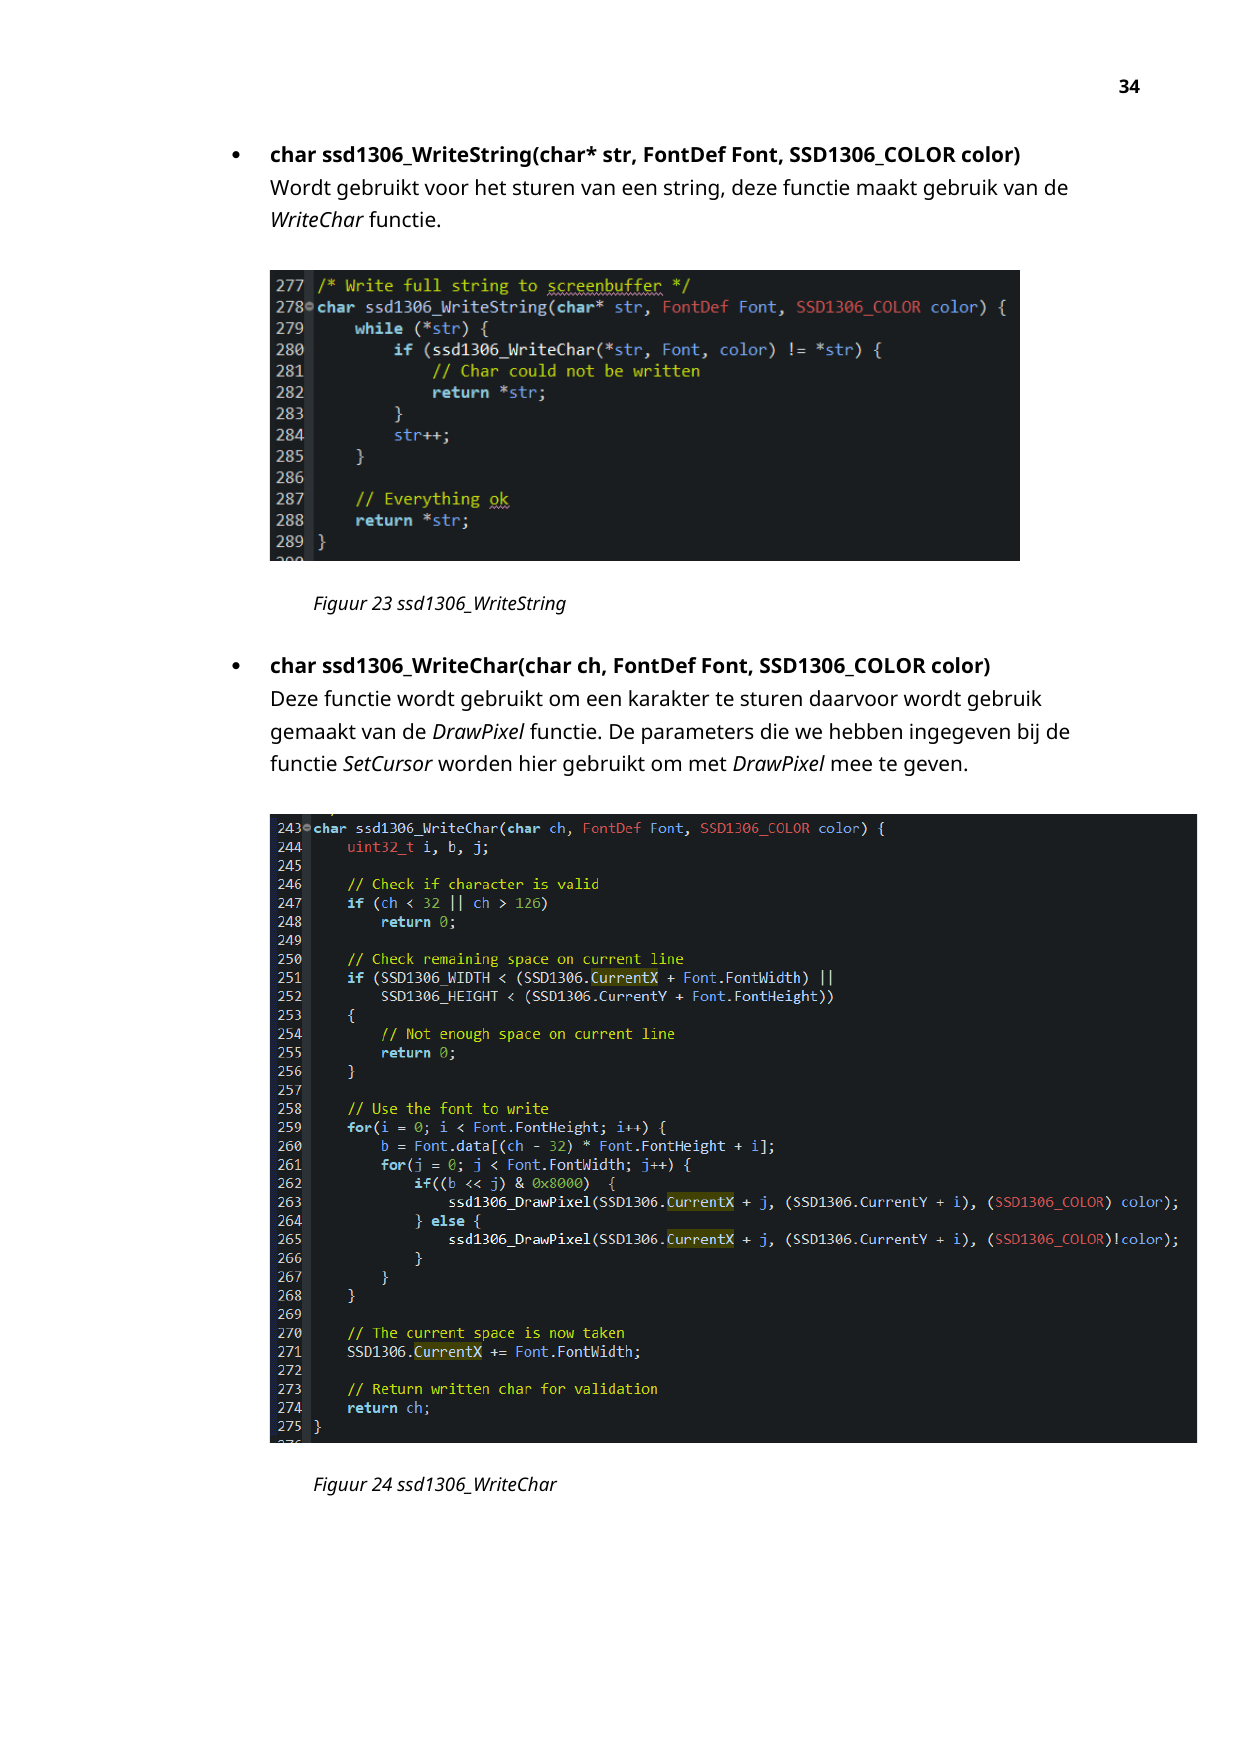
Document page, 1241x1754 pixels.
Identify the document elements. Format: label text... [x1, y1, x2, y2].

picture [269, 270, 1020, 561]
picture [269, 814, 1198, 1443]
